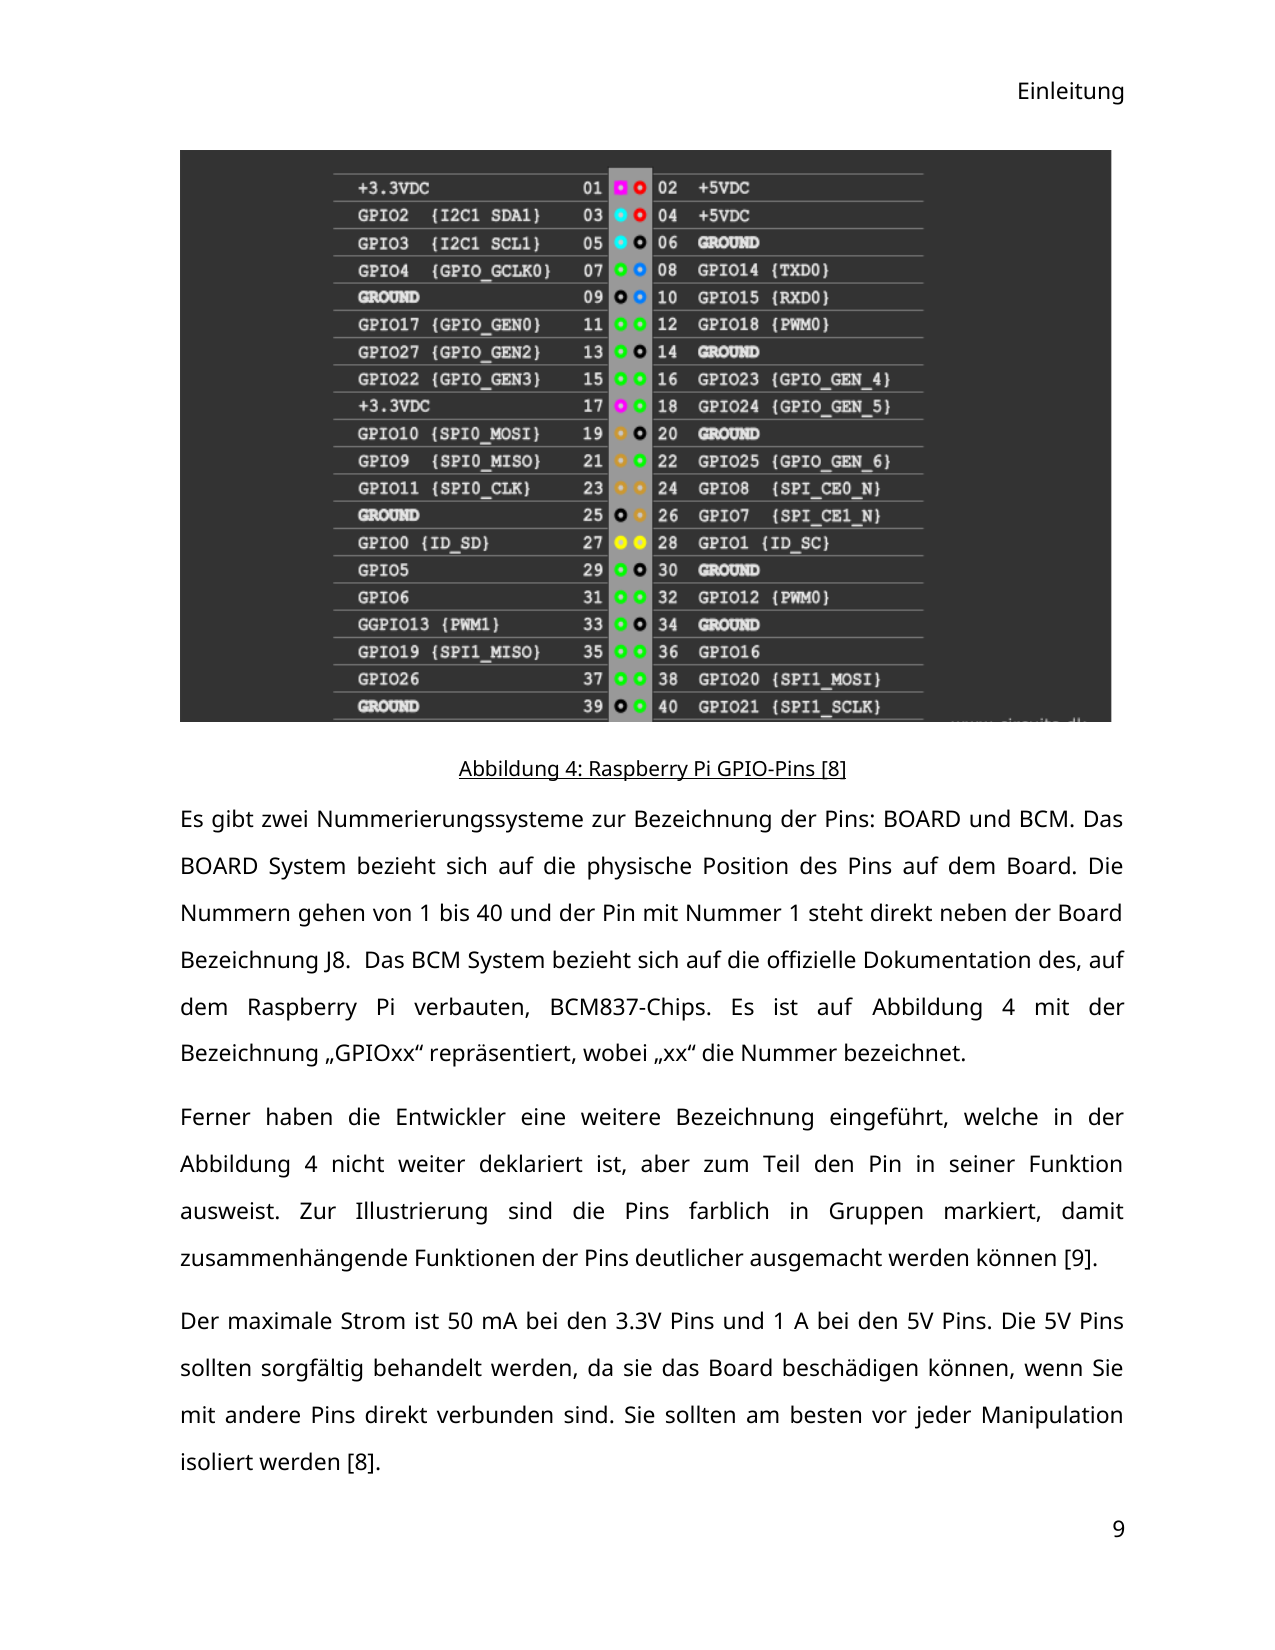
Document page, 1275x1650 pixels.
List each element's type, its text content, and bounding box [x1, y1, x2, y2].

text Der maximale Strom ist 50 mA bei den 3.3V Pins und 1 A bei den 5V Pins. Die 5V Pins sollten sorgfältig behandelt werden, da sie das Board beschädigen können, wenn Sie mit andere Pins direkt verbunden sind. Sie sollten am besten vor jeder Manipulation isoliert werden. [180, 1305, 1125, 1477]
text Es gibt zwei Nummerierungssysteme zur Bezeichnung der Pins: BOARD und BCM. Das BOARD System bezieht sich auf die physische Position des Pins auf dem Board. Die Nummern gehen von 1 bis 40 und der Pin mit Nummer 1 steht direkt neben der Board Bezeichnung J8. Das BCM System bezieht sich auf die offizielle Dokumentation des, auf dem Raspberry Pi verbauten, BCM837-Chips. Es ist auf Abbildung 4 mit der Bezeichnung „GPIOxx“ repräsentiert, wobei „xx“ die Nummer bezeichnet. [180, 803, 1125, 1069]
picture [180, 150, 1112, 722]
text Abbildung : Raspberry Pi GPIO-Pins [180, 754, 1125, 782]
text Ferner haben die Entwickler eine weitere Bezeichnung eingeführt, welche in der Abbildung 4 nicht weiter deklariert ist, aber zum Teil den Pin in seiner Funktion ausweist. Zur Illustrierung sind die Pins farblich in Gruppen markiert, damit zusammenhängende Funktionen der Pins deutlicher ausgemacht werden können. [180, 1101, 1125, 1273]
